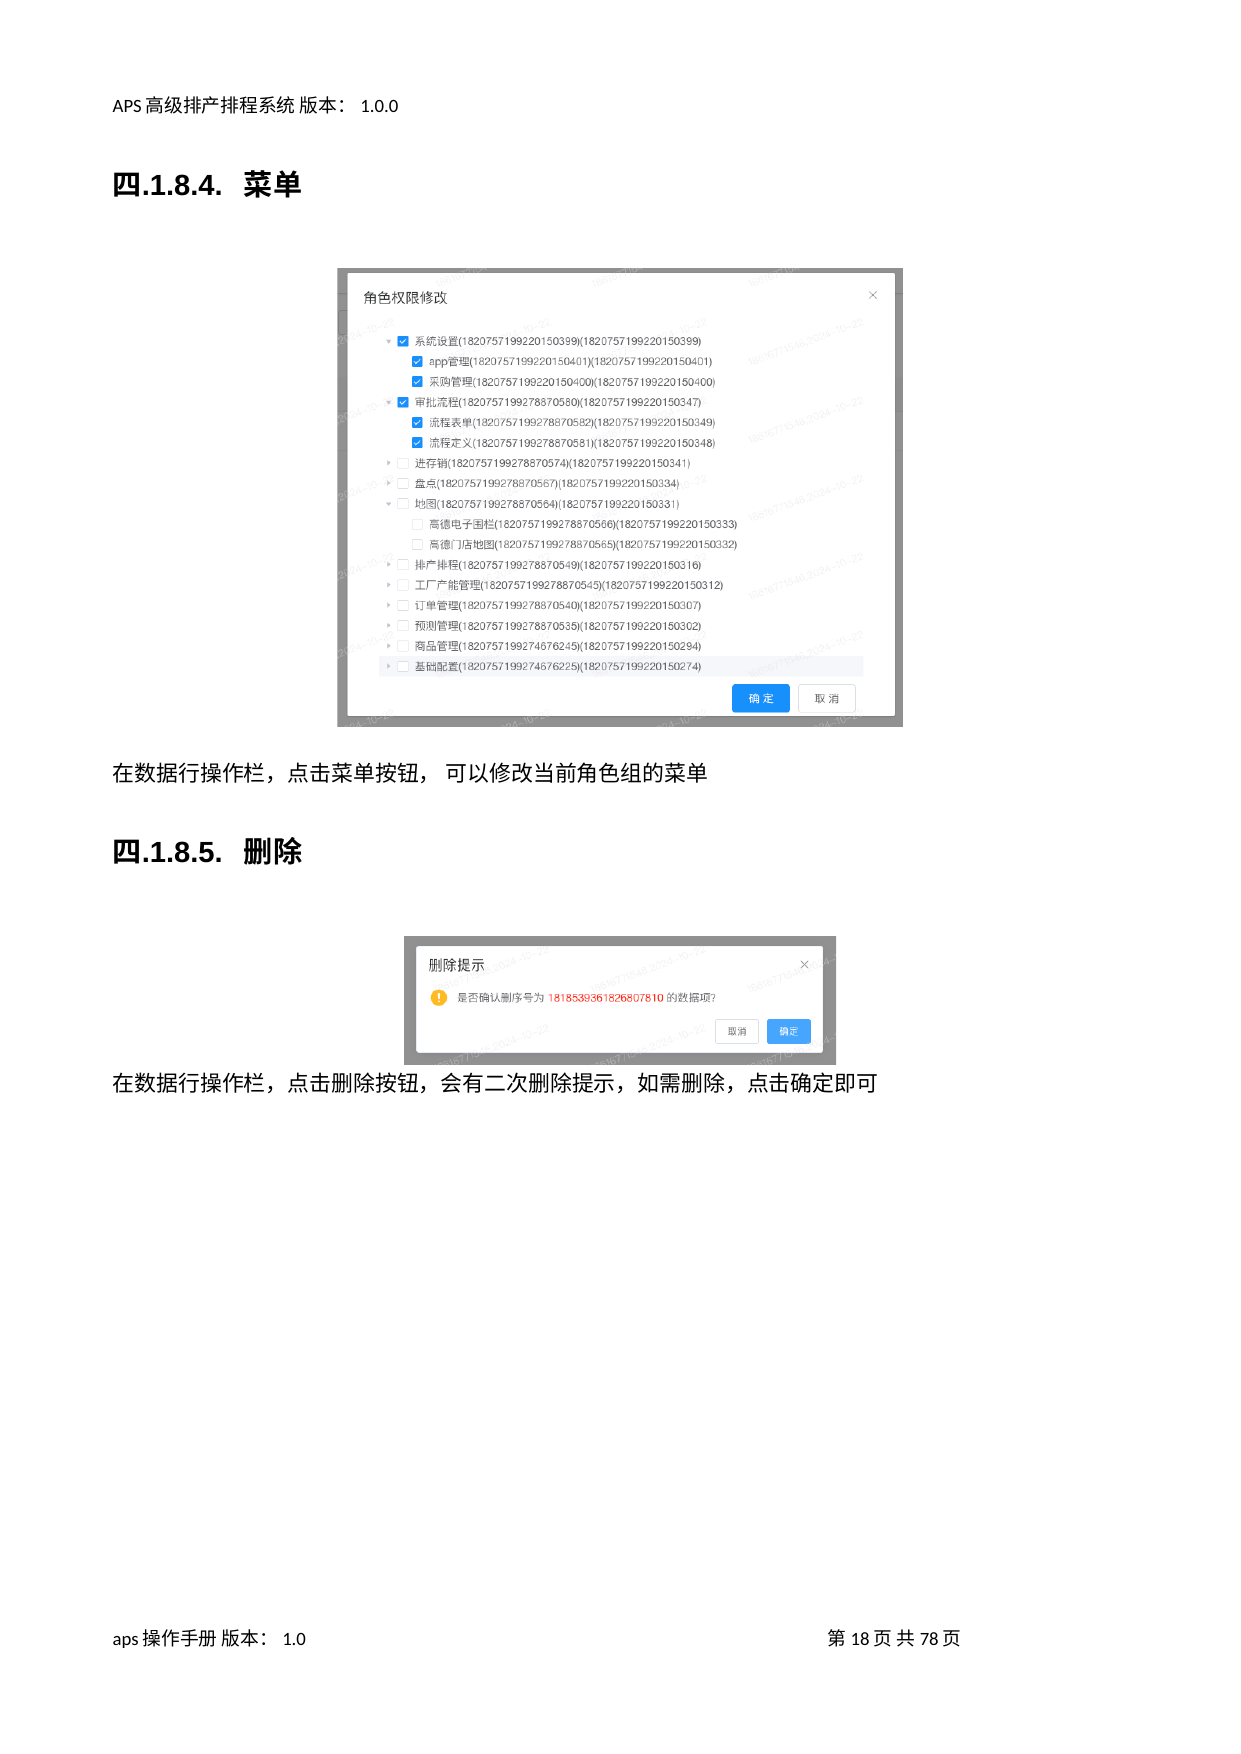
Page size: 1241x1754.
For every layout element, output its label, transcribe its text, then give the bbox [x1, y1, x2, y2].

text 在数据行操作栏，点击菜单按钮， 可以修改当前角色组的菜单 [112, 756, 1128, 788]
text 在数据行操作栏，点击删除按钮，会有二次删除提示，如需删除，点击确定即可 [112, 1066, 1128, 1098]
picture [404, 936, 837, 1065]
subtitle 菜单 [112, 150, 1128, 215]
picture [337, 268, 903, 727]
subtitle 删除 [112, 818, 1128, 883]
